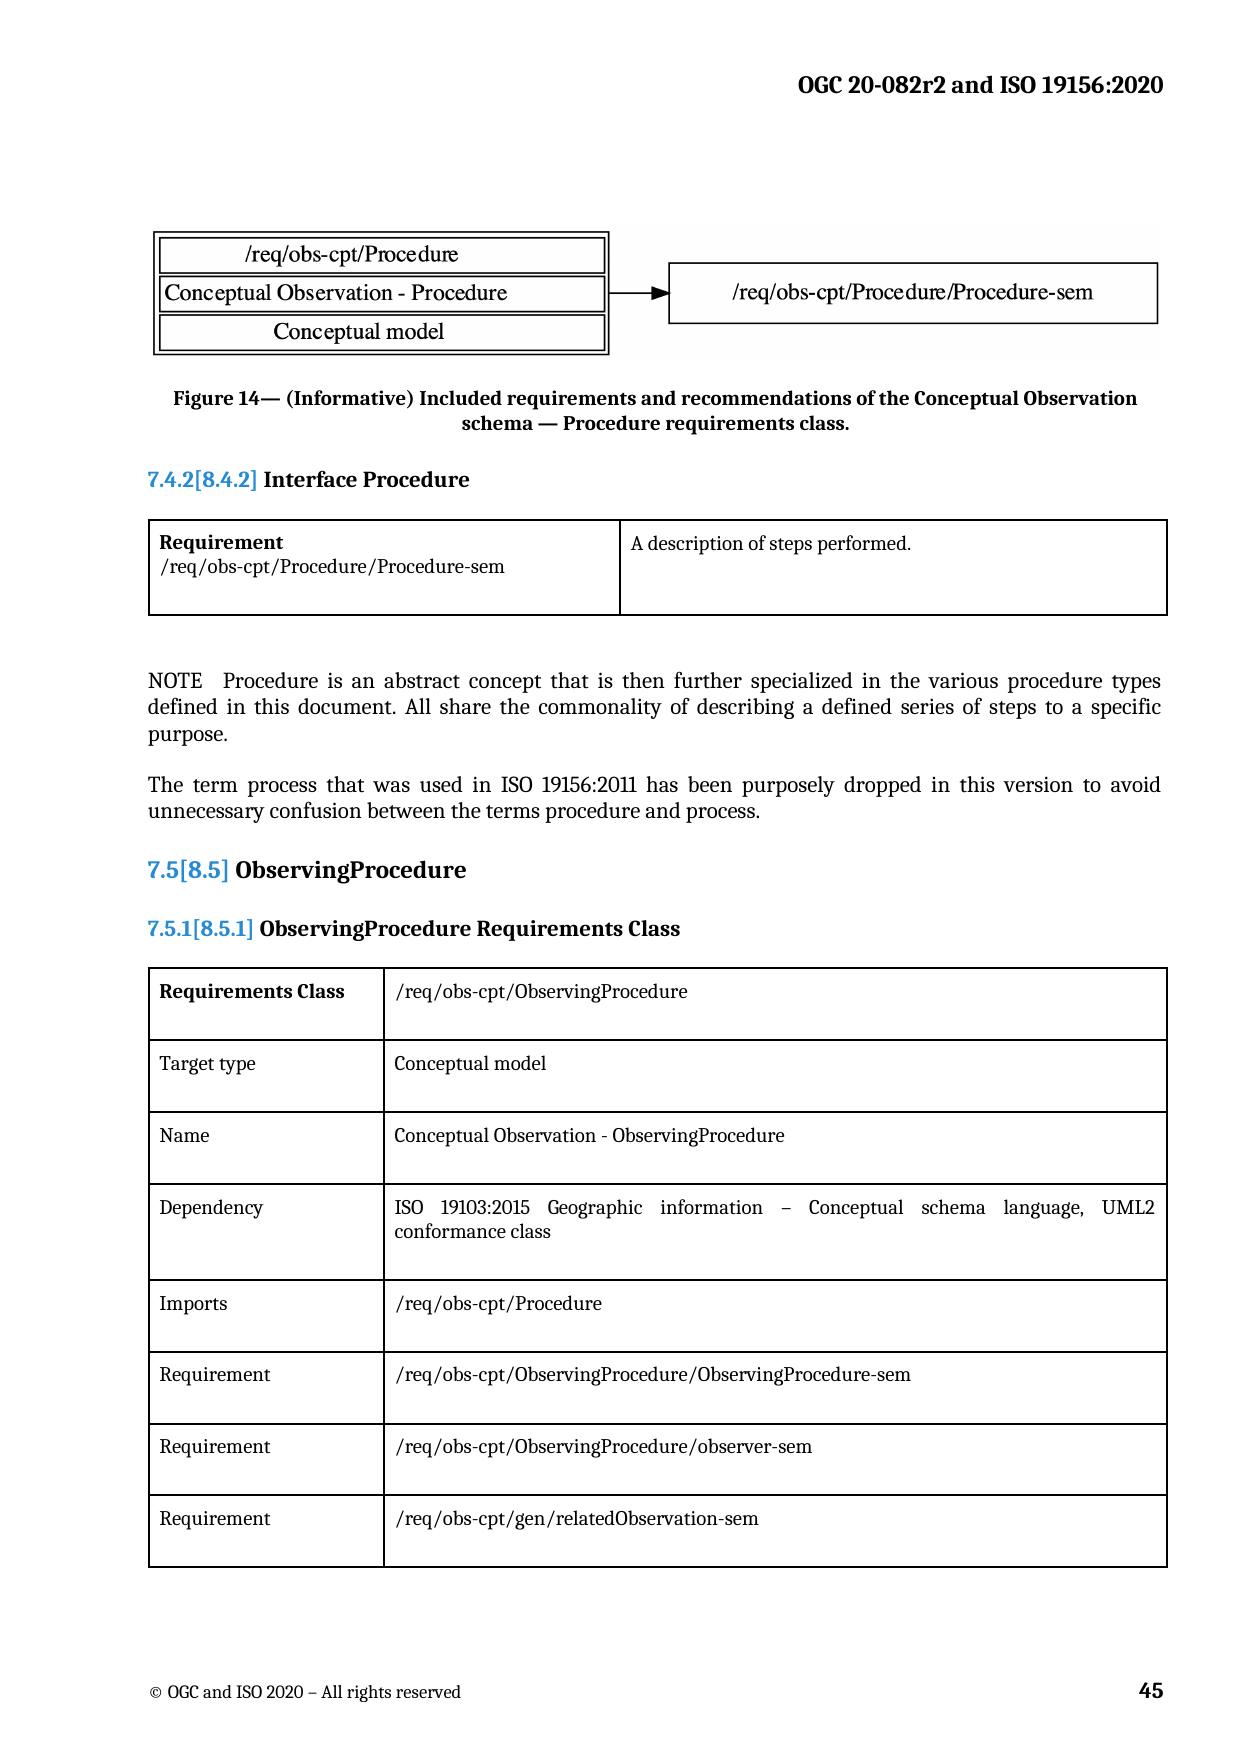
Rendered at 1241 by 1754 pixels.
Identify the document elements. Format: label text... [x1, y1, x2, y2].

table_cell Dependency [150, 1185, 383, 1279]
table_cell Requirement [150, 1353, 383, 1422]
table_header /req/obs-cpt/ObservingProcedure [385, 969, 1166, 1039]
picture [147, 225, 1164, 361]
table_header Requirement /req/obs-cpt/Procedure/Procedure-sem [150, 521, 619, 614]
table_cell Conceptual model [385, 1041, 1166, 1111]
table_cell Conceptual Observation - ObservingProcedure [385, 1113, 1166, 1183]
text NOTE Procedure is an abstract concept that is then further specialized in the various procedure types defined in this document. All share the commonality of describing a defined series of steps to a specific purpose. [148, 668, 1163, 747]
subtitle ObservingProcedure [148, 856, 1163, 884]
table_cell ISO 19103:2015 Geographic information – Conceptual schema language, UML2 conformance class [385, 1185, 1166, 1279]
table_cell /req/obs-cpt/ObservingProcedure/ObservingProcedure-sem [385, 1353, 1166, 1422]
subtitle ObservingProcedure Requirements Class [148, 916, 1163, 942]
table_cell Requirement [150, 1425, 383, 1494]
table_cell Name [150, 1113, 383, 1183]
subtitle Interface Procedure [148, 467, 1163, 493]
text The term process that was used in ISO 19156:2011 has been purposely dropped in this version to avoid unnecessary confusion between the terms procedure and process. [148, 772, 1163, 824]
table_cell /req/obs-cpt/ObservingProcedure/observer-sem [385, 1425, 1166, 1494]
table_cell /req/obs-cpt/Procedure [385, 1281, 1166, 1351]
table_cell Requirement [150, 1496, 383, 1566]
table_cell Imports [150, 1281, 383, 1351]
table_header A description of steps performed. [621, 521, 1166, 614]
table_header Requirements Class [150, 969, 383, 1039]
text Figure — (Informative) Included requirements and recommendations of the Conceptual Observation schema — Procedure requirements class. [148, 386, 1163, 436]
table_cell /req/obs-cpt/gen/relatedObservation-sem [385, 1496, 1166, 1566]
table_cell Target type [150, 1041, 383, 1111]
